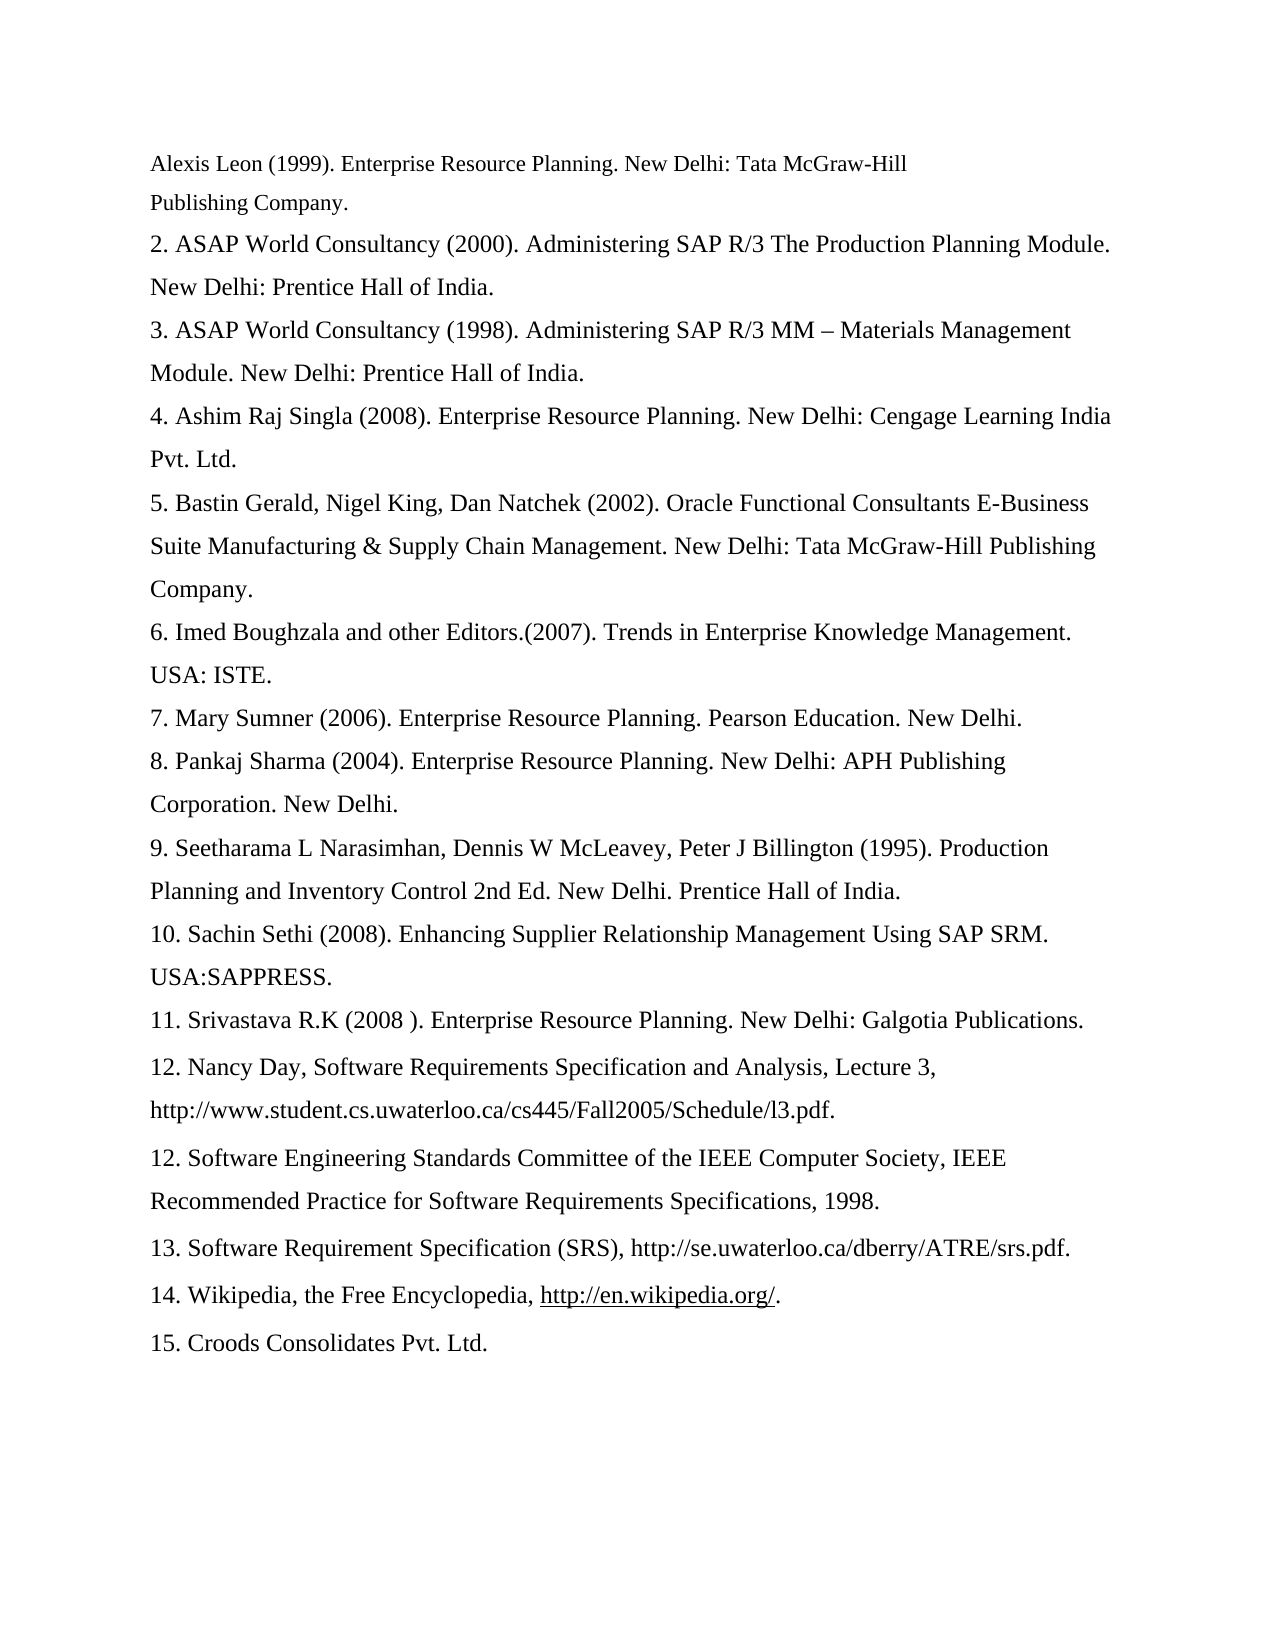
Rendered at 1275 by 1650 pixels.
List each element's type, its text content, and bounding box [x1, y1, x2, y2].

subtitle 12. Software Engineering Standards Committee of the IEEE Computer Society, IEEE Recommended Practice for Software Requirements Specifications, 1998. [150, 1143, 1125, 1215]
subtitle 15. Croods Consolidates Pvt. Ltd. [150, 1328, 1125, 1357]
text 4. Ashim Raj Singla (2008). Enterprise Resource Planning. New Delhi: Cengage Learning India Pvt. Ltd. [150, 401, 1125, 473]
text 5. Bastin Gerald, Nigel King, Dan Natchek (2002). Oracle Functional Consultants E-Business Suite Manufacturing & Supply Chain Management. New Delhi: Tata McGraw-Hill Publishing Company. [150, 488, 1125, 603]
text 6. Imed Boughzala and other Editors.(2007). Trends in Enterprise Knowledge Management. USA: ISTE. [150, 617, 1125, 689]
text Alexis Leon (1999). Enterprise Resource Planning. New Delhi: Tata McGraw-Hill Publishing Company. [150, 150, 939, 216]
text 9. Seetharama L Narasimhan, Dennis W McLeavey, Peter J Billington (1995). Production Planning and Inventory Control 2nd Ed. New Delhi. Prentice Hall of India. [150, 833, 1125, 904]
text 3. ASAP World Consultancy (1998). Administering SAP R/3 MM – Materials Management Module. New Delhi: Prentice Hall of India. [150, 315, 1125, 387]
text 7. Mary Sumner (2006). Enterprise Resource Planning. Pearson Education. New Delhi. [150, 703, 1125, 732]
subtitle 13. Software Requirement Specification (SRS), http://se.uwaterloo.ca/dberry/ATRE/srs.pdf. [150, 1233, 1125, 1262]
subtitle 14. Wikipedia, the Free Encyclopedia, http://en.wikipedia.org/. [150, 1281, 1125, 1309]
text 2. ASAP World Consultancy (2000). Administering SAP R/3 The Production Planning Module. New Delhi: Prentice Hall of India. [150, 229, 1125, 301]
text 8. Pankaj Sharma (2004). Enterprise Resource Planning. New Delhi: APH Publishing Corporation. New Delhi. [150, 746, 1125, 818]
text 10. Sachin Sethi (2008). Enhancing Supplier Relationship Management Using SAP SRM. USA:SAPPRESS. [150, 919, 1125, 991]
subtitle 12. Nancy Day, Software Requirements Specification and Analysis, Lecture 3, http://www.student.cs.uwaterloo.ca/cs445/Fall2005/Schedule/l3.pdf. [150, 1052, 1125, 1124]
text 11. Srivastava R.K (2008 ). Enterprise Resource Planning. New Delhi: Galgotia Publications. [150, 1005, 1125, 1034]
